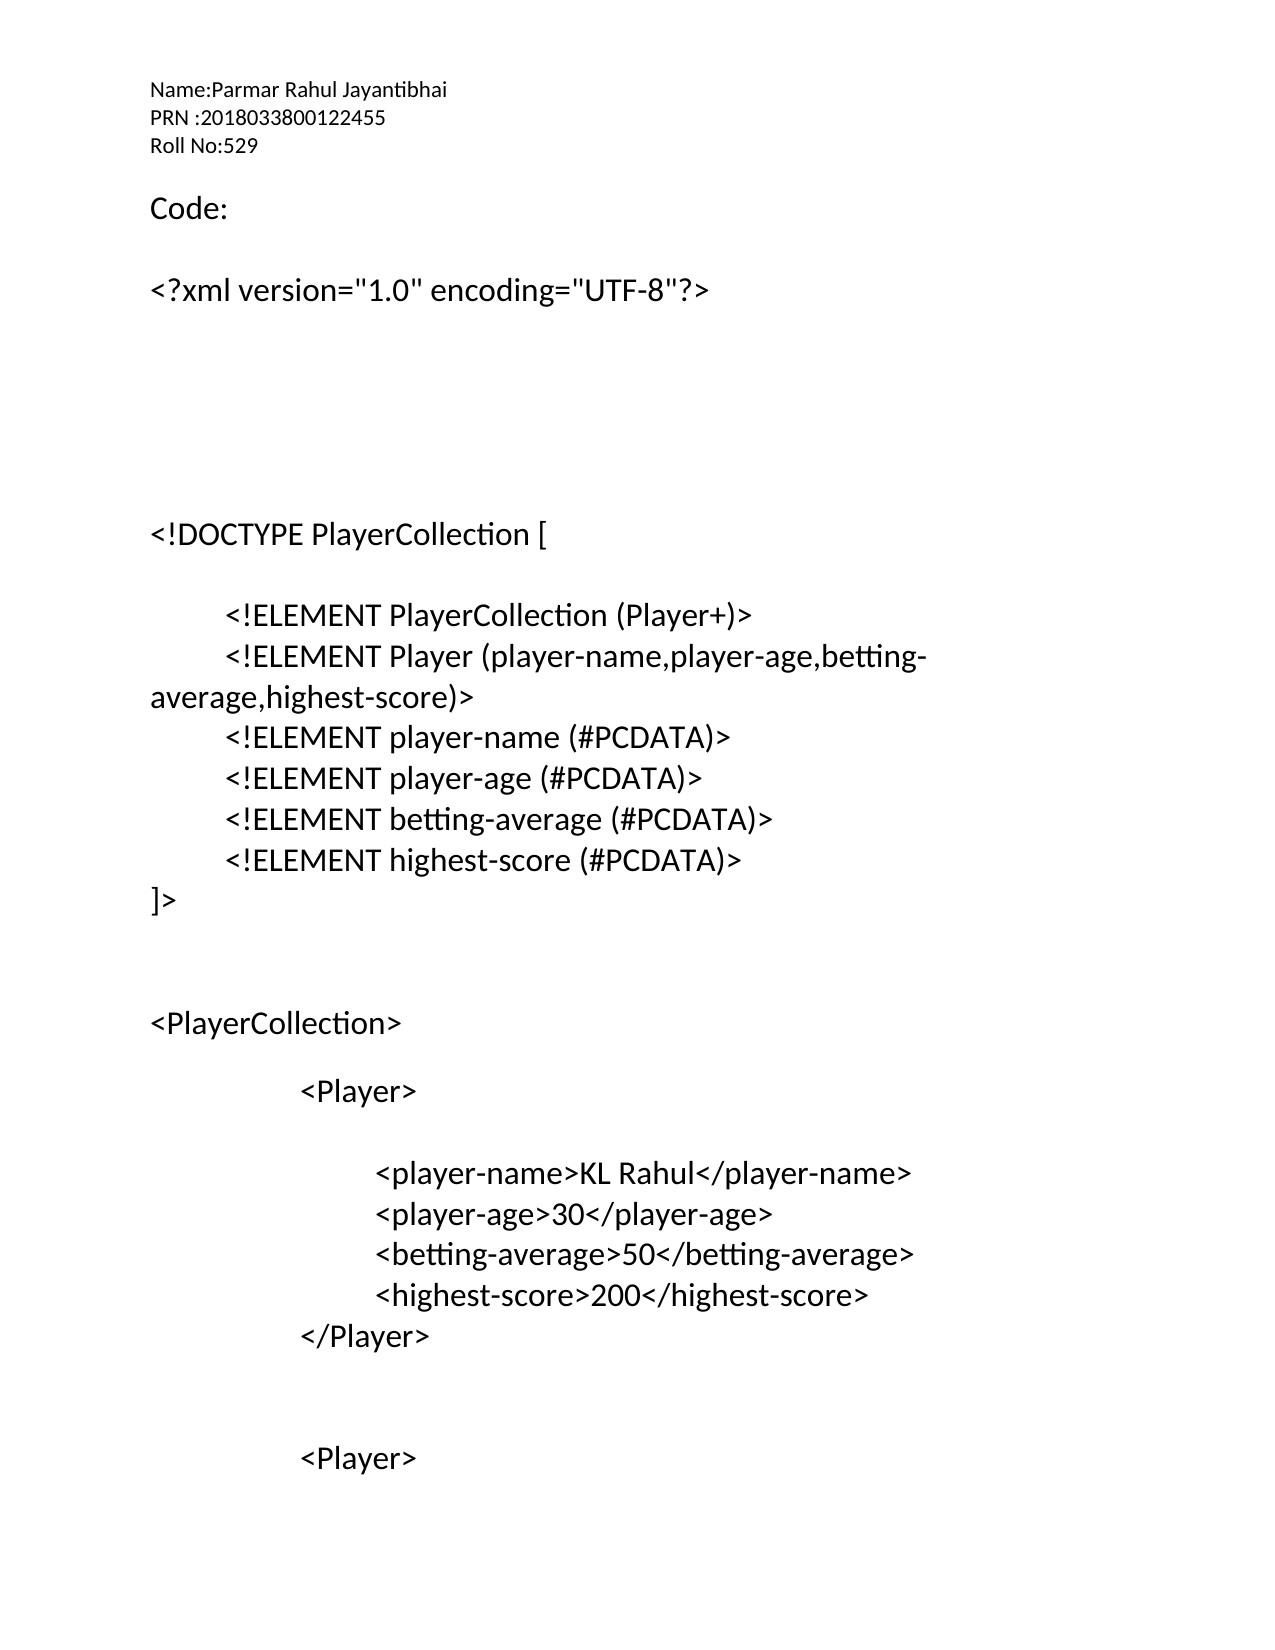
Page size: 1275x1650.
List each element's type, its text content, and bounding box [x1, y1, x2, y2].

text <player-name>KL Rahul</player-name> [150, 1152, 1125, 1193]
text <!DOCTYPE PlayerCollection [ [150, 513, 1125, 554]
text <!ELEMENT player-age (#PCDATA)> [150, 757, 1125, 798]
text ]> [150, 879, 1125, 920]
text <player-age>30</player-age> [150, 1193, 1125, 1233]
text <!ELEMENT PlayerCollection (Player+)> [150, 594, 1125, 635]
text <betting-average>50</betting-average> [150, 1233, 1125, 1274]
text <!ELEMENT player-name (#PCDATA)> [150, 717, 1125, 757]
text <?xml version="1.0" encoding="UTF-8"?> [150, 268, 1125, 309]
text <!ELEMENT betting-average (#PCDATA)> [150, 798, 1125, 839]
text <Player> [150, 1070, 1125, 1111]
text <PlayerCollection> [150, 1002, 1125, 1042]
text </Player> [150, 1315, 1125, 1356]
text Code: [150, 187, 1125, 228]
text <!ELEMENT highest-score (#PCDATA)> [150, 839, 1125, 879]
text <highest-score>200</highest-score> [150, 1274, 1125, 1315]
text <!ELEMENT Player (player-name,player-age,betting-average,highest-score)> [150, 635, 1125, 717]
text <Player> [150, 1437, 1125, 1478]
